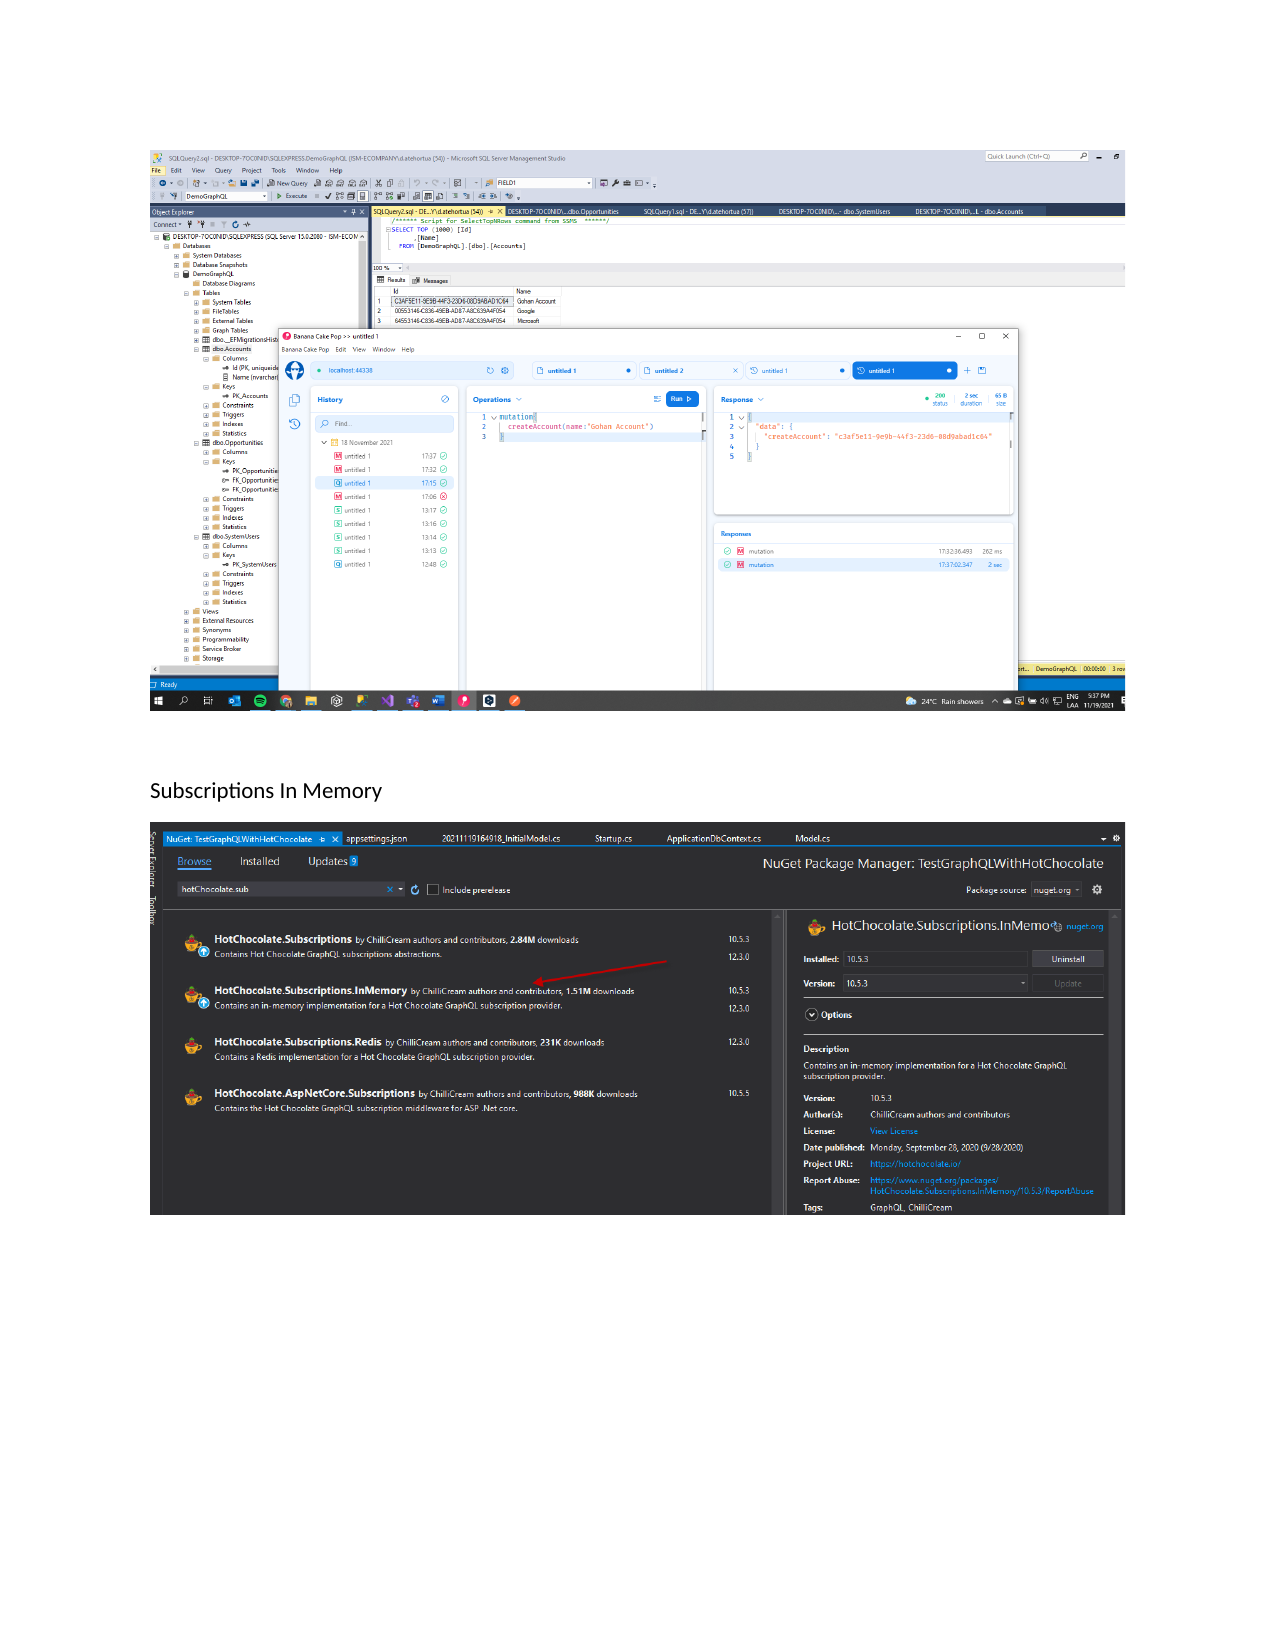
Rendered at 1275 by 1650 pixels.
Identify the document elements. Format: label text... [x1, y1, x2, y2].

picture [150, 822, 1125, 1215]
text Subscriptions In Memory [150, 776, 1125, 804]
picture [150, 150, 1125, 711]
